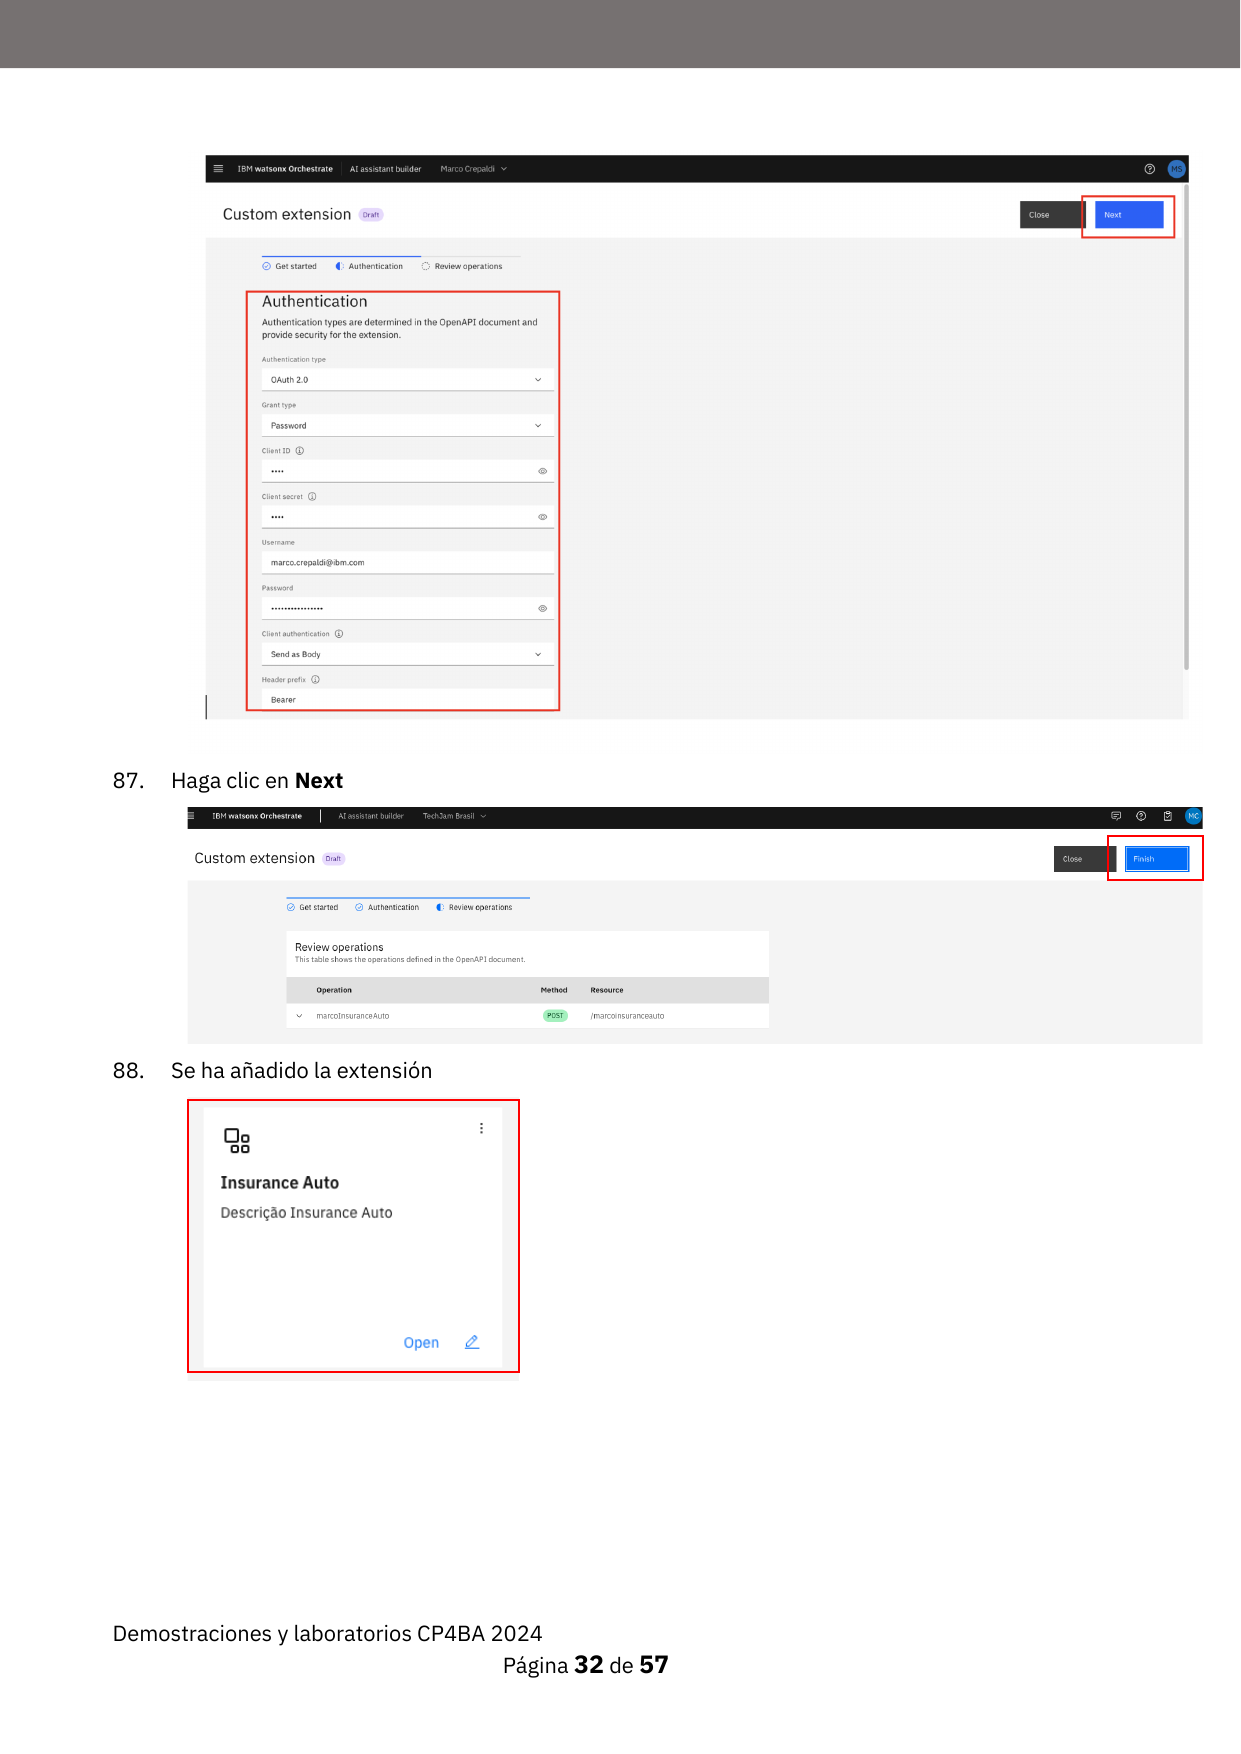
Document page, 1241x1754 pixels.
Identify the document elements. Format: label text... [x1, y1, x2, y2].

list Se ha añadido la extensión [112, 1056, 1128, 1085]
picture [189, 1101, 518, 1371]
picture [187, 807, 1203, 1044]
list Haga clic en Next [112, 766, 1128, 794]
picture [1109, 837, 1202, 879]
picture [187, 150, 1203, 754]
picture [187, 1373, 519, 1381]
